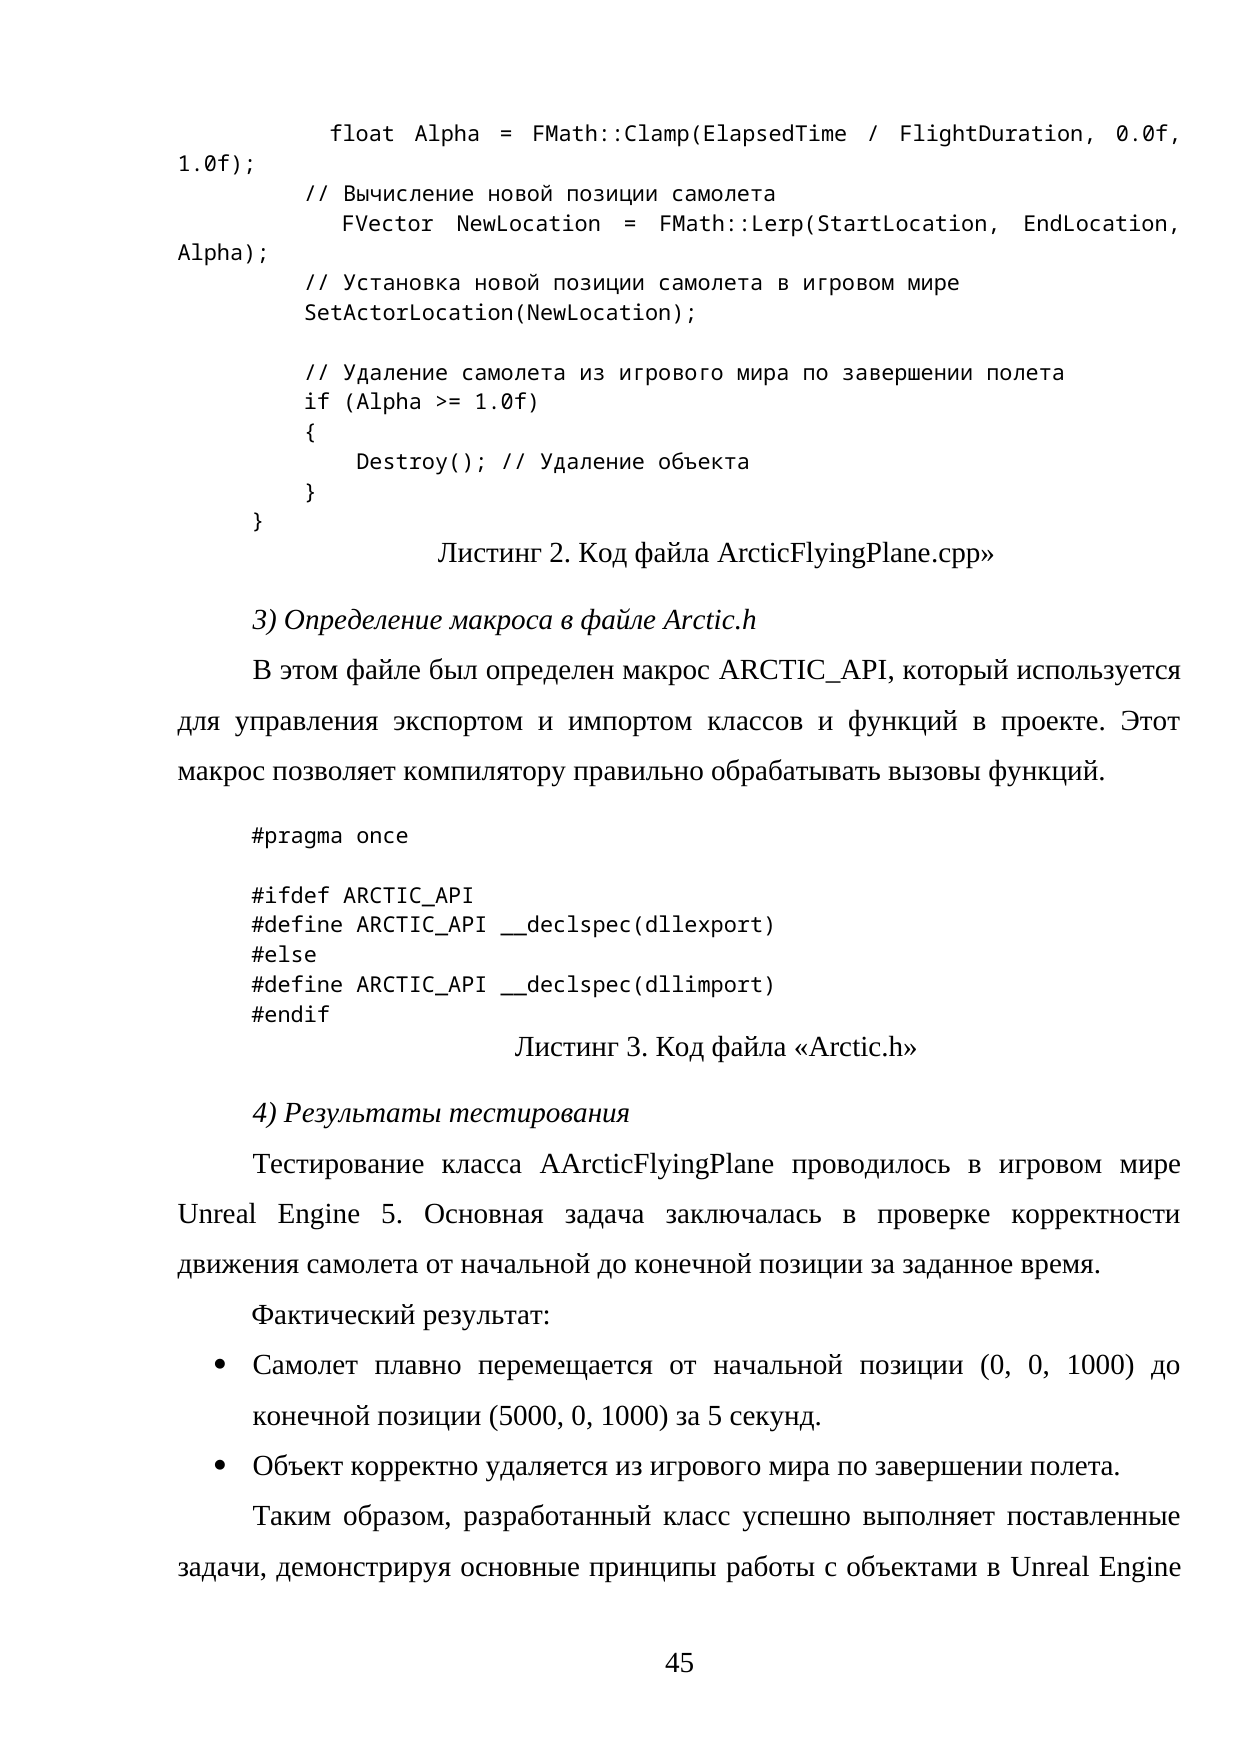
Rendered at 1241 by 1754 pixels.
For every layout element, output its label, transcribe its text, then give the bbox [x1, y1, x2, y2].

text } [177, 505, 1181, 535]
text 3) Определение макроса в файле Arctic.h [177, 602, 1181, 636]
text SetActorLocation(NewLocation); [177, 297, 1181, 327]
text Фактический результат: [177, 1297, 1181, 1330]
text // Удаление самолета из игрового мира по завершении полета [177, 356, 1181, 386]
text if (Alpha >= 1.0f) [177, 386, 1181, 416]
text Листинг 3. Код файла «Arctic.h» [177, 1029, 1181, 1062]
text FVector NewLocation = FMath::Lerp(StartLocation, EndLocation, Alpha); [177, 207, 1181, 267]
text float Alpha = FMath::Clamp(ElapsedTime / FlightDuration, 0.0f, 1.0f); [177, 118, 1181, 178]
text // Установка новой позиции самолета в игровом мире [177, 267, 1181, 297]
text В этом файле был определен макрос ARCTIC_API, который используется для управления экспортом и импортом классов и функций в проекте. Этот макрос позволяет компилятору правильно обрабатывать вызовы функций. [177, 652, 1181, 787]
list Самолет плавно перемещается от начальной позиции (0, 0, 1000) до конечной позиции (5000, 0, 1000) за 5 секунд. [215, 1347, 1181, 1431]
list Объект корректно удаляется из игрового мира по завершении полета. [215, 1448, 1181, 1482]
text #pragma once [177, 820, 1181, 850]
text #ifdef ARCTIC_API [177, 880, 1181, 909]
text #define ARCTIC_API __declspec(dllexport) [177, 909, 1181, 939]
text { [177, 416, 1181, 446]
text #endif [177, 999, 1181, 1029]
text Destroy(); // Удаление объекта [177, 446, 1181, 476]
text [177, 1498, 1181, 1582]
text Тестирование класса AArcticFlyingPlane проводилось в игровом мире Unreal Engine 5. Основная задача заключалась в проверке корректности движения самолета от начальной до конечной позиции за заданное время. [177, 1146, 1181, 1280]
text #define ARCTIC_API __declspec(dllimport) [177, 969, 1181, 999]
text } [177, 476, 1181, 505]
text #else [177, 939, 1181, 969]
text // Вычисление новой позиции самолета [177, 178, 1181, 207]
text 4) Результаты тестирования [177, 1096, 1181, 1129]
text Листинг 2. Код файла ArcticFlyingPlane.cpp» [177, 535, 1181, 569]
